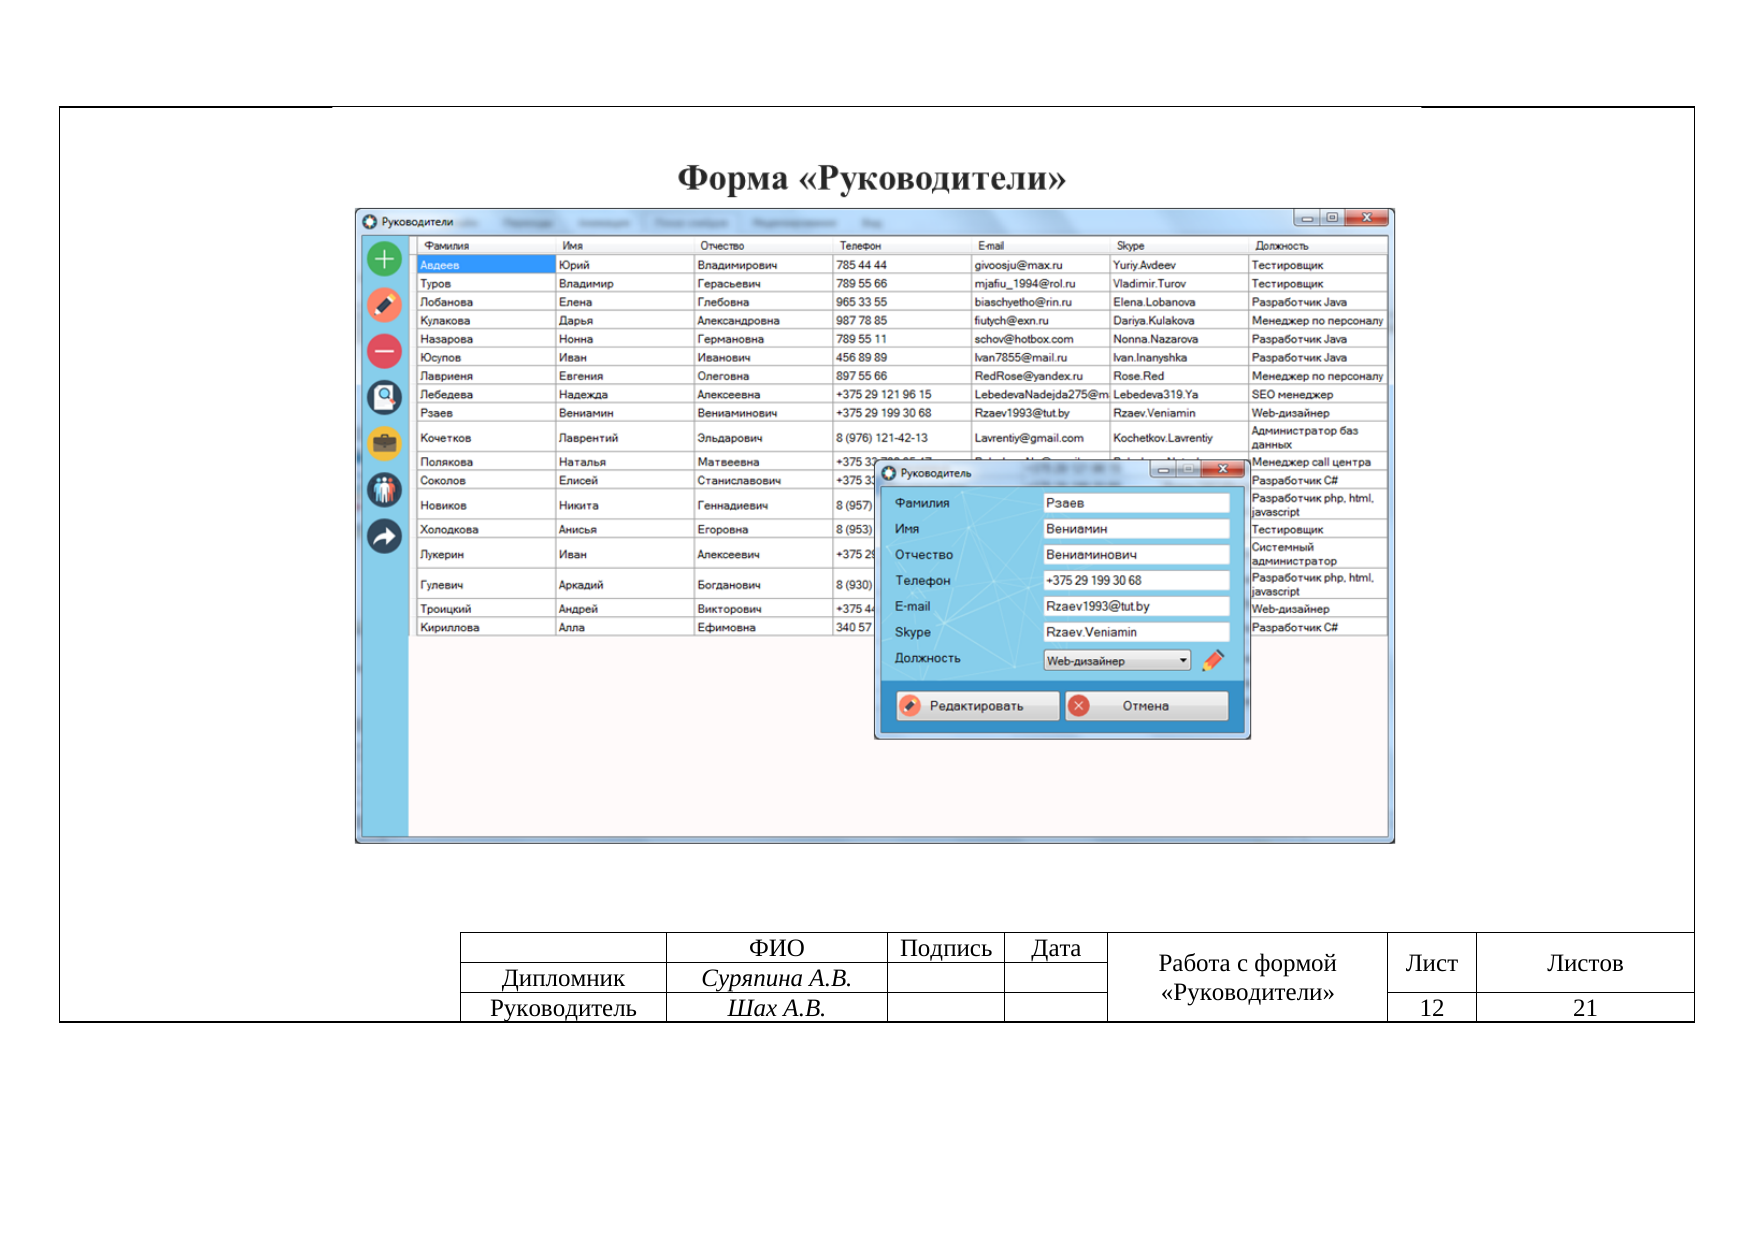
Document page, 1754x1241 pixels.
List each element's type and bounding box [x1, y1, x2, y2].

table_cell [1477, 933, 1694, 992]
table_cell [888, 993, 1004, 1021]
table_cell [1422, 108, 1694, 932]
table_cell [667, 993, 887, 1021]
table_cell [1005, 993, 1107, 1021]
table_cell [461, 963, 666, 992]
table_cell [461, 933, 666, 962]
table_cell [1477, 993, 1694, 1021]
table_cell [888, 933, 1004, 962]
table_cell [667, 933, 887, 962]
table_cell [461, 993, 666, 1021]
picture [332, 107, 1422, 932]
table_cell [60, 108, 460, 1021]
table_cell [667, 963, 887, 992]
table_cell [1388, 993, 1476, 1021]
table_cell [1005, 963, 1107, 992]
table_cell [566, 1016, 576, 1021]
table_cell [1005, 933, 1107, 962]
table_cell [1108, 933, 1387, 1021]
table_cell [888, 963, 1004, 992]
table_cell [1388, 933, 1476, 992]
